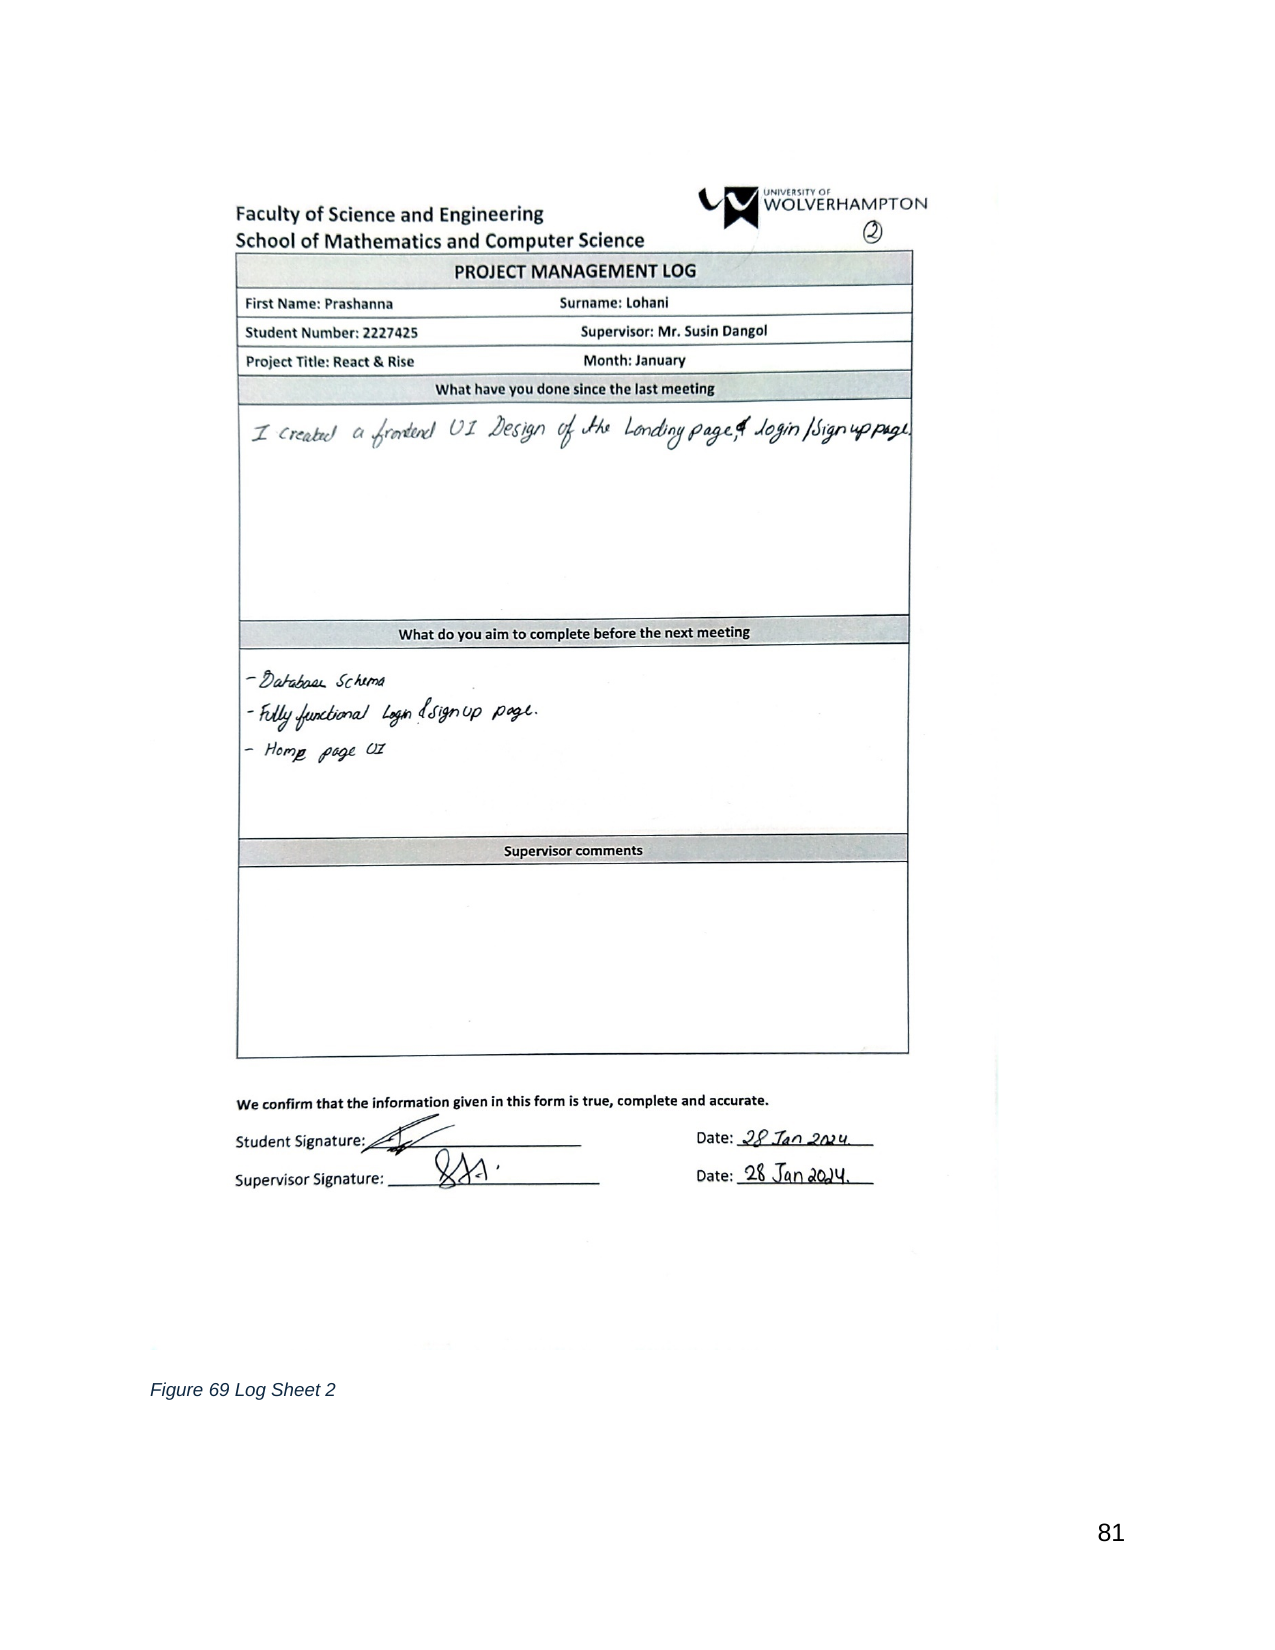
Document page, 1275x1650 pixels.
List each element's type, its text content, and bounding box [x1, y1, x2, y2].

text Figure 69 Log Sheet 2 [150, 1379, 1125, 1401]
picture [150, 150, 999, 1350]
